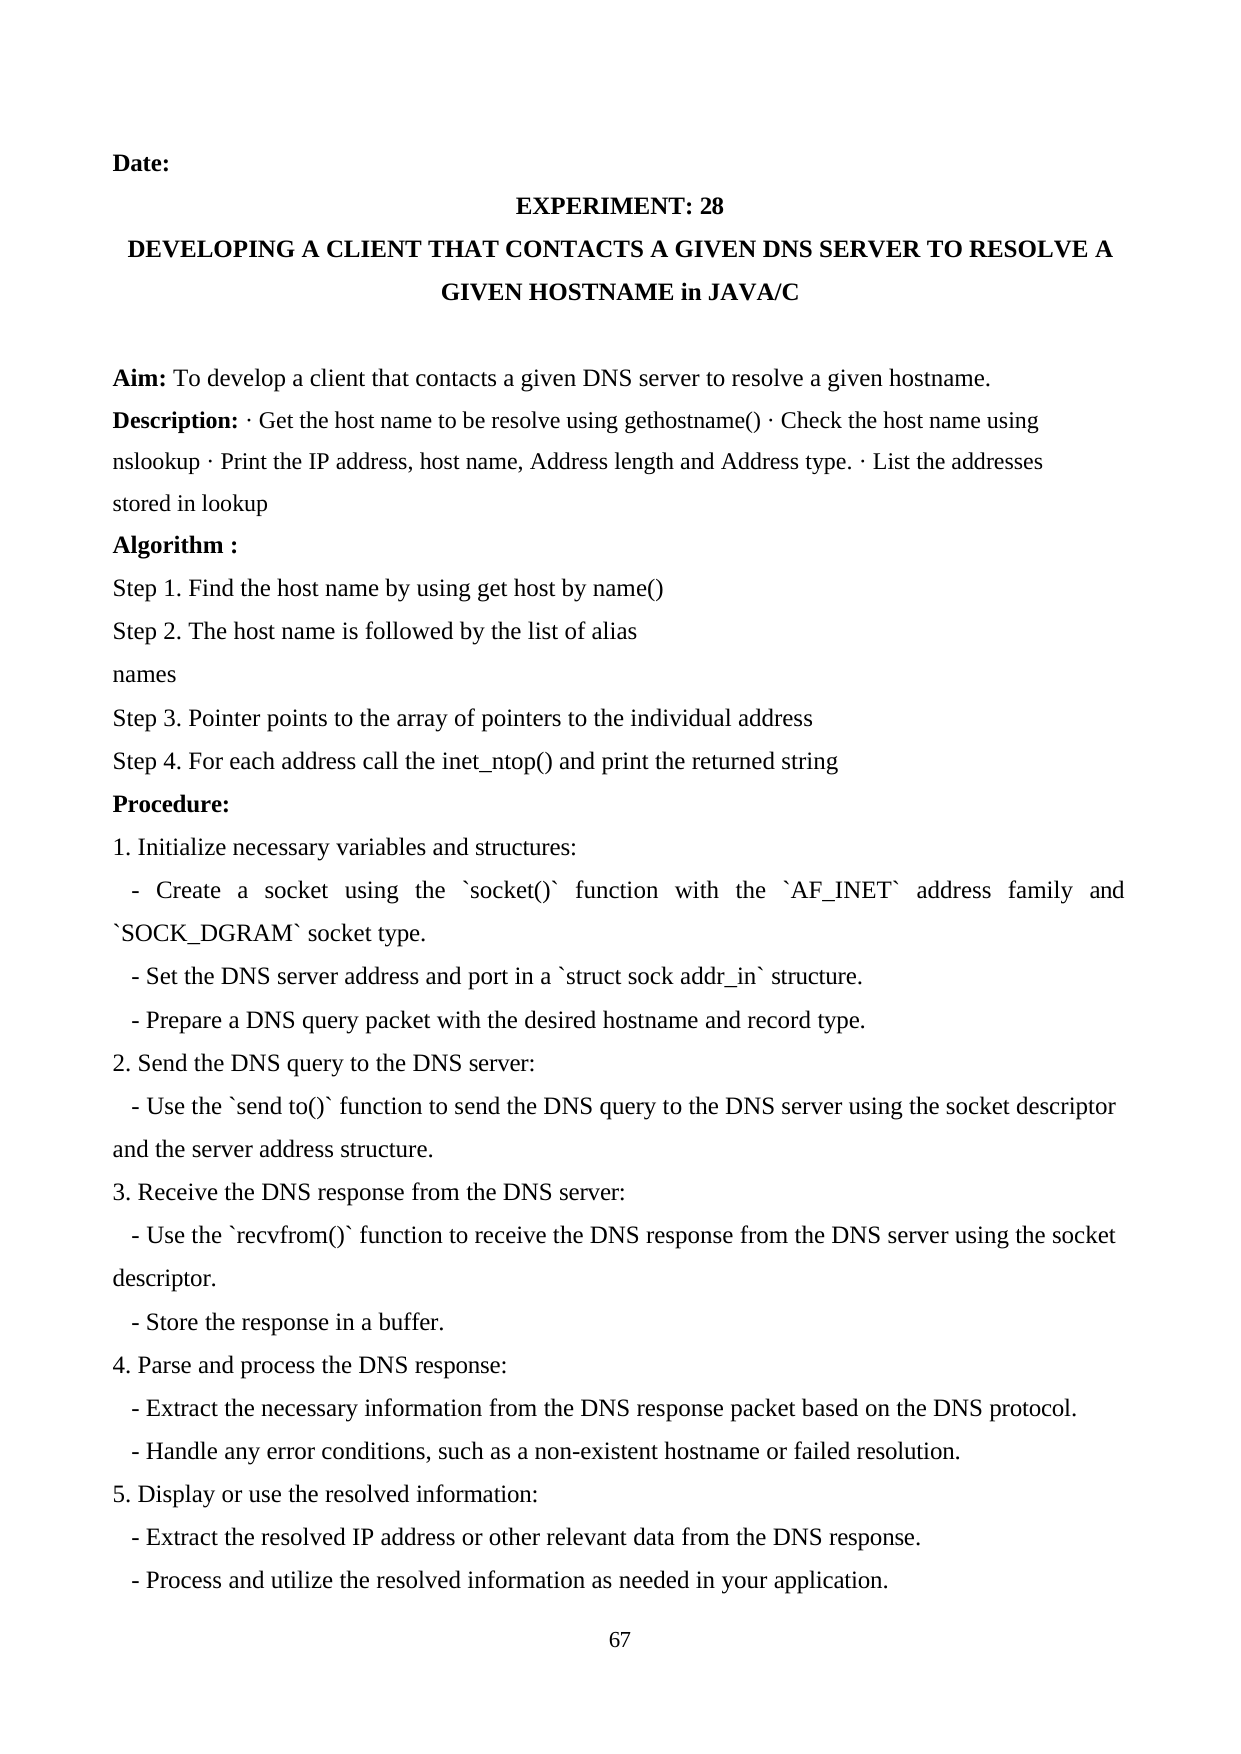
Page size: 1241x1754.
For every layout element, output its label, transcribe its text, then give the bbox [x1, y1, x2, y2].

text Algorithm : [112, 530, 1137, 559]
list Prepare a DNS query packet with the desired hostname and record type. [131, 1005, 1137, 1033]
list Process and utilize the resolved information as needed in your application. [131, 1565, 1137, 1594]
list Send the DNS query to the DNS server: [112, 1048, 1137, 1076]
list Handle any error conditions, such as a non-existent hostname or failed resolution. [131, 1436, 1137, 1465]
list Parse and process the DNS response: [112, 1350, 1137, 1378]
list Create a socket using the `socket()` function with the `AF_INET` address family and [131, 875, 1137, 904]
list Use the `send to()` function to send the DNS query to the DNS server using the socket descriptor and the server address structure. [112, 1091, 1127, 1163]
text EXPERIMENT: 28 [103, 191, 1137, 220]
text Step 3. Pointer points to the array of pointers to the individual address Step 4. For each address call the inet_ntop() and print the returned string Procedure: [112, 703, 855, 818]
text Step 1. Find the host name by using get host by name() Step 2. The host name is followed by the list of alias names [112, 573, 707, 688]
list Initialize necessary variables and structures: [112, 832, 1137, 861]
text DEVELOPING A CLIENT THAT CONTACTS A GIVEN DNS SERVER TO RESOLVE A GIVEN HOSTNAME in JAVA/C [127, 234, 1137, 306]
list Set the DNS server address and port in a `struct sock addr_in` structure. [131, 961, 1137, 990]
list Display or use the resolved information: [112, 1479, 1137, 1508]
text `SOCK_DGRAM` socket type. [112, 918, 1137, 947]
text Date: [112, 148, 1137, 177]
list Receive the DNS response from the DNS server: [112, 1177, 1137, 1206]
text Aim: To develop a client that contacts a given DNS server to resolve a given hostname. Description: · Get the host name to be resolve using gethostname() · Check the host name using nslookup · Print the IP address, host name, Address length and Address type. · List the addresses stored in lookup [112, 363, 1108, 516]
list Use the `recvfrom()` function to receive the DNS response from the DNS server using the socket descriptor. [112, 1220, 1127, 1292]
list Extract the resolved IP address or other relevant data from the DNS response. [131, 1522, 1137, 1551]
list Extract the necessary information from the DNS response packet based on the DNS protocol. [131, 1393, 1137, 1422]
list Store the response in a buffer. [131, 1307, 1137, 1335]
